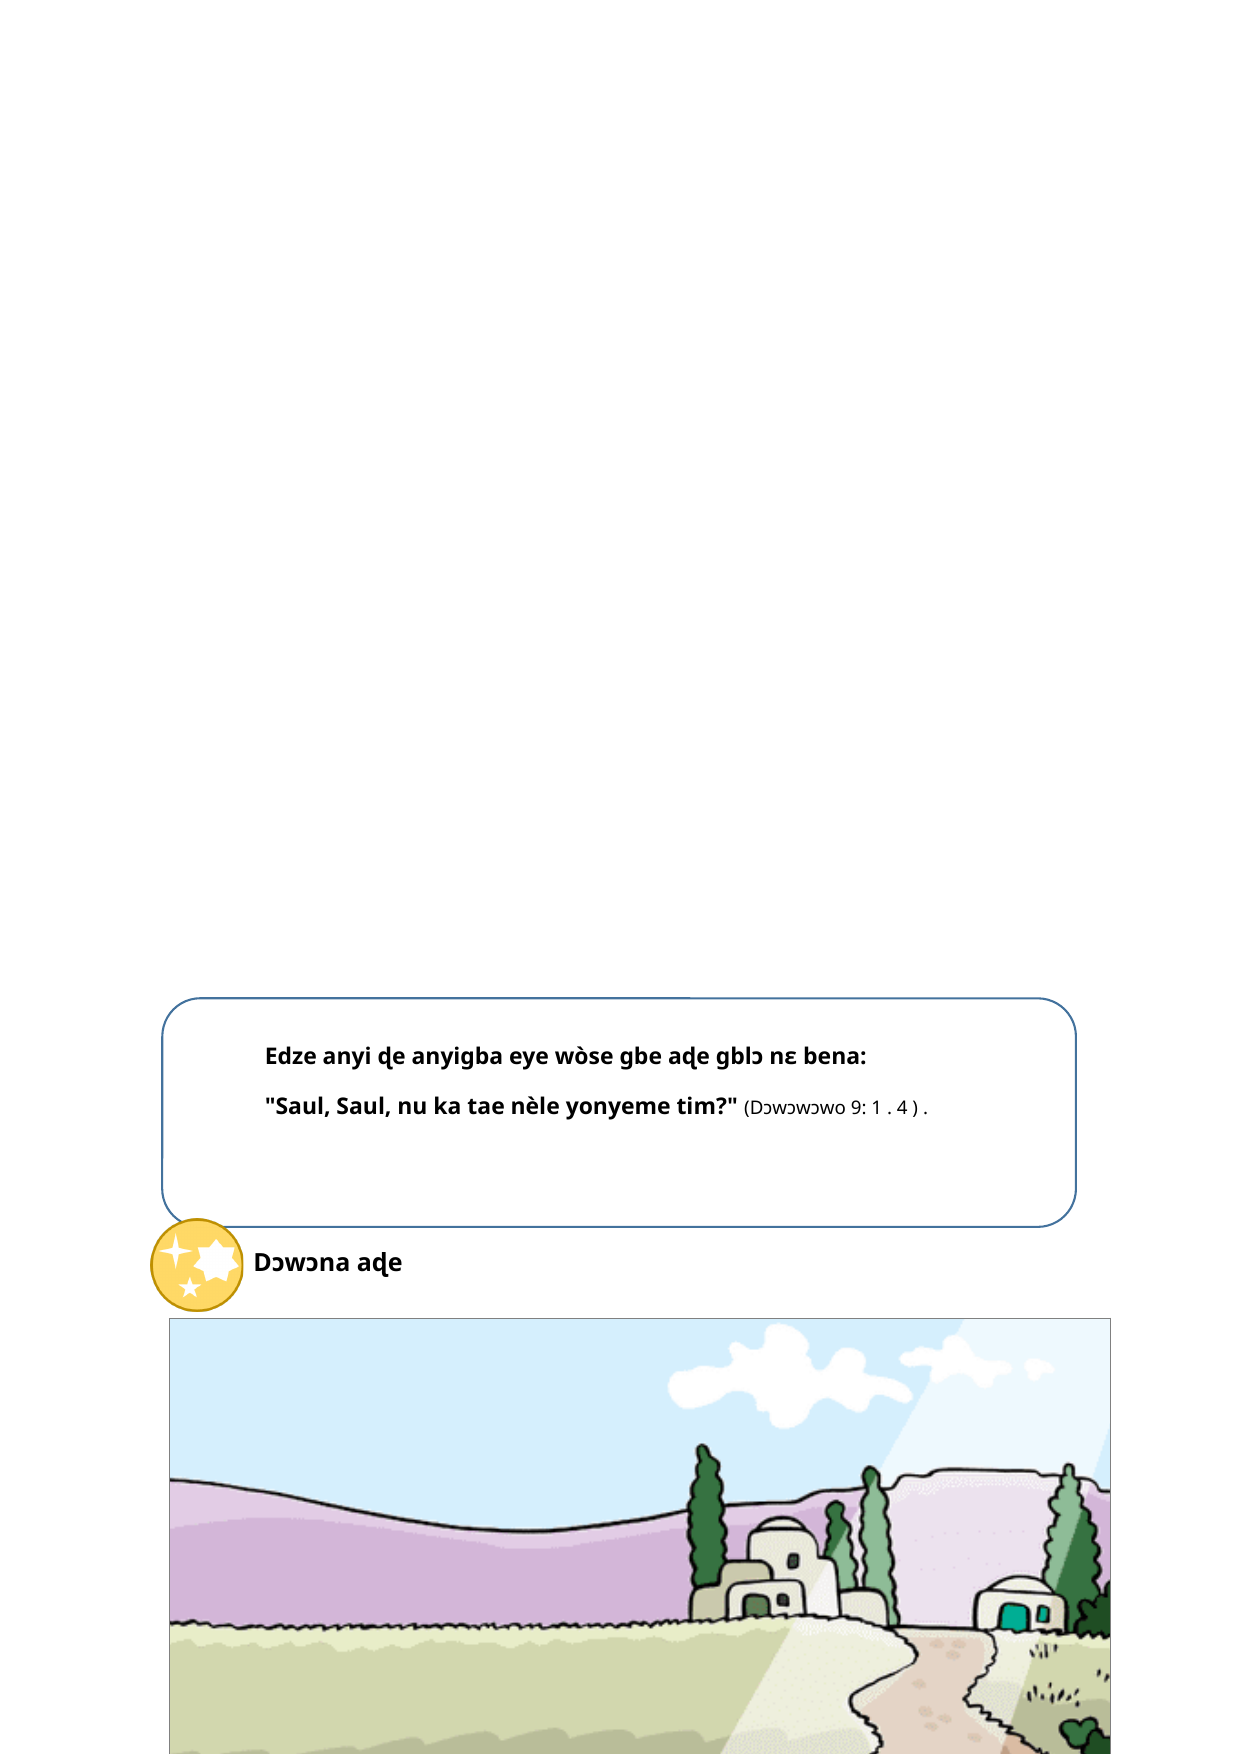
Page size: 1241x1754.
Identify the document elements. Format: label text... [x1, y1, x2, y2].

text "Saul, Saul, nu ka tae nèle yonyeme tim?" (Dɔwɔwɔwo 9: 1 . 4 ) . [150, 1090, 1090, 1121]
text Dɔwɔna aɖe [244, 1244, 1090, 1278]
picture [170, 1319, 1110, 1754]
text Edze anyi ɖe anyigba eye wòse gbe aɖe gblɔ nɛ bena: [150, 1040, 1090, 1071]
picture [150, 1218, 244, 1312]
